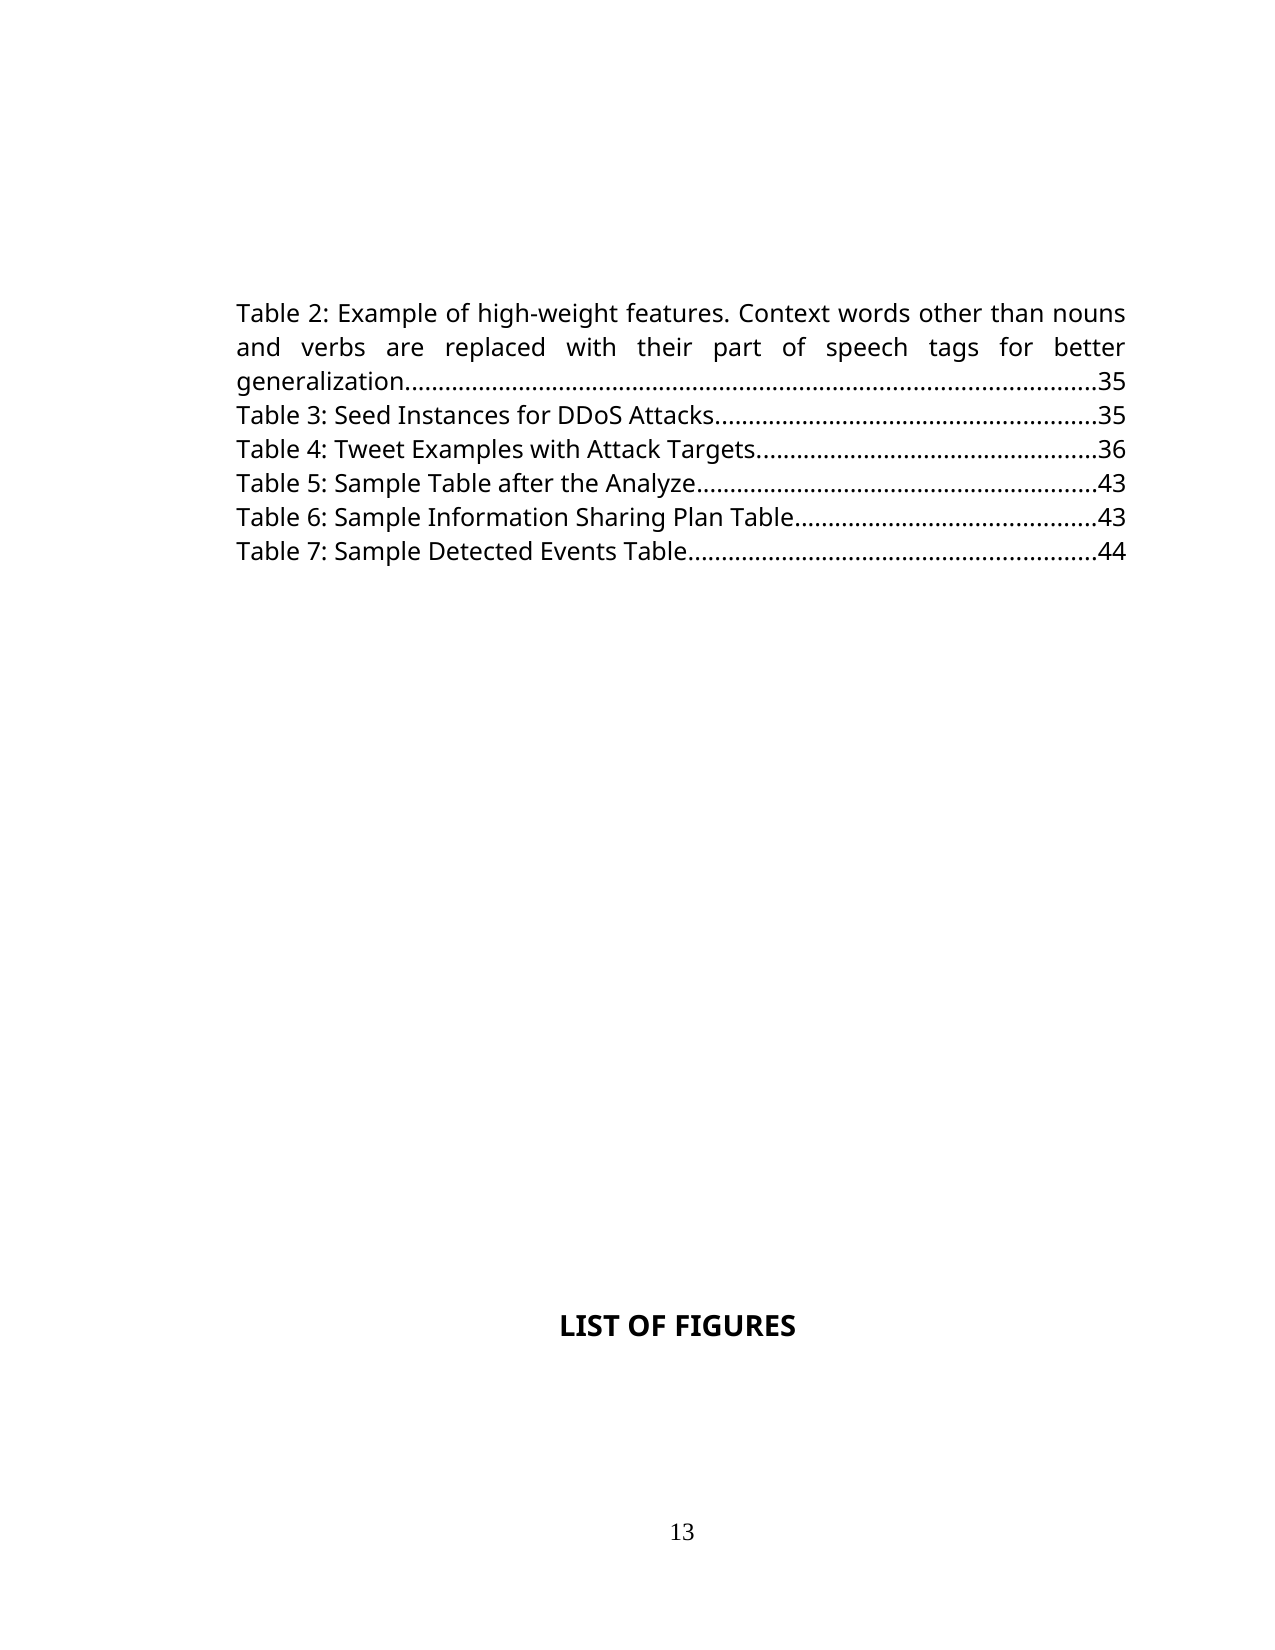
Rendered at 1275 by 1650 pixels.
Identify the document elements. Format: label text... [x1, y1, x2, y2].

text Table 5: Sample Table after the Analyze 43 [236, 466, 1127, 500]
subtitle LIST OF FIGURES [259, 1306, 1097, 1345]
text Table 4: Tweet Examples with Attack Targets. 36 [236, 432, 1127, 466]
text Table 3: Seed Instances for DDoS Attacks. 35 [236, 397, 1127, 432]
text Table 7: Sample Detected Events Table 44 [236, 534, 1127, 568]
text Table 6: Sample Information Sharing Plan Table 43 [236, 500, 1127, 534]
text Table 2: Example of high-weight features. Context words other than nouns and verbs are replaced with their part of speech tags for better generalization. 35 [236, 295, 1127, 397]
